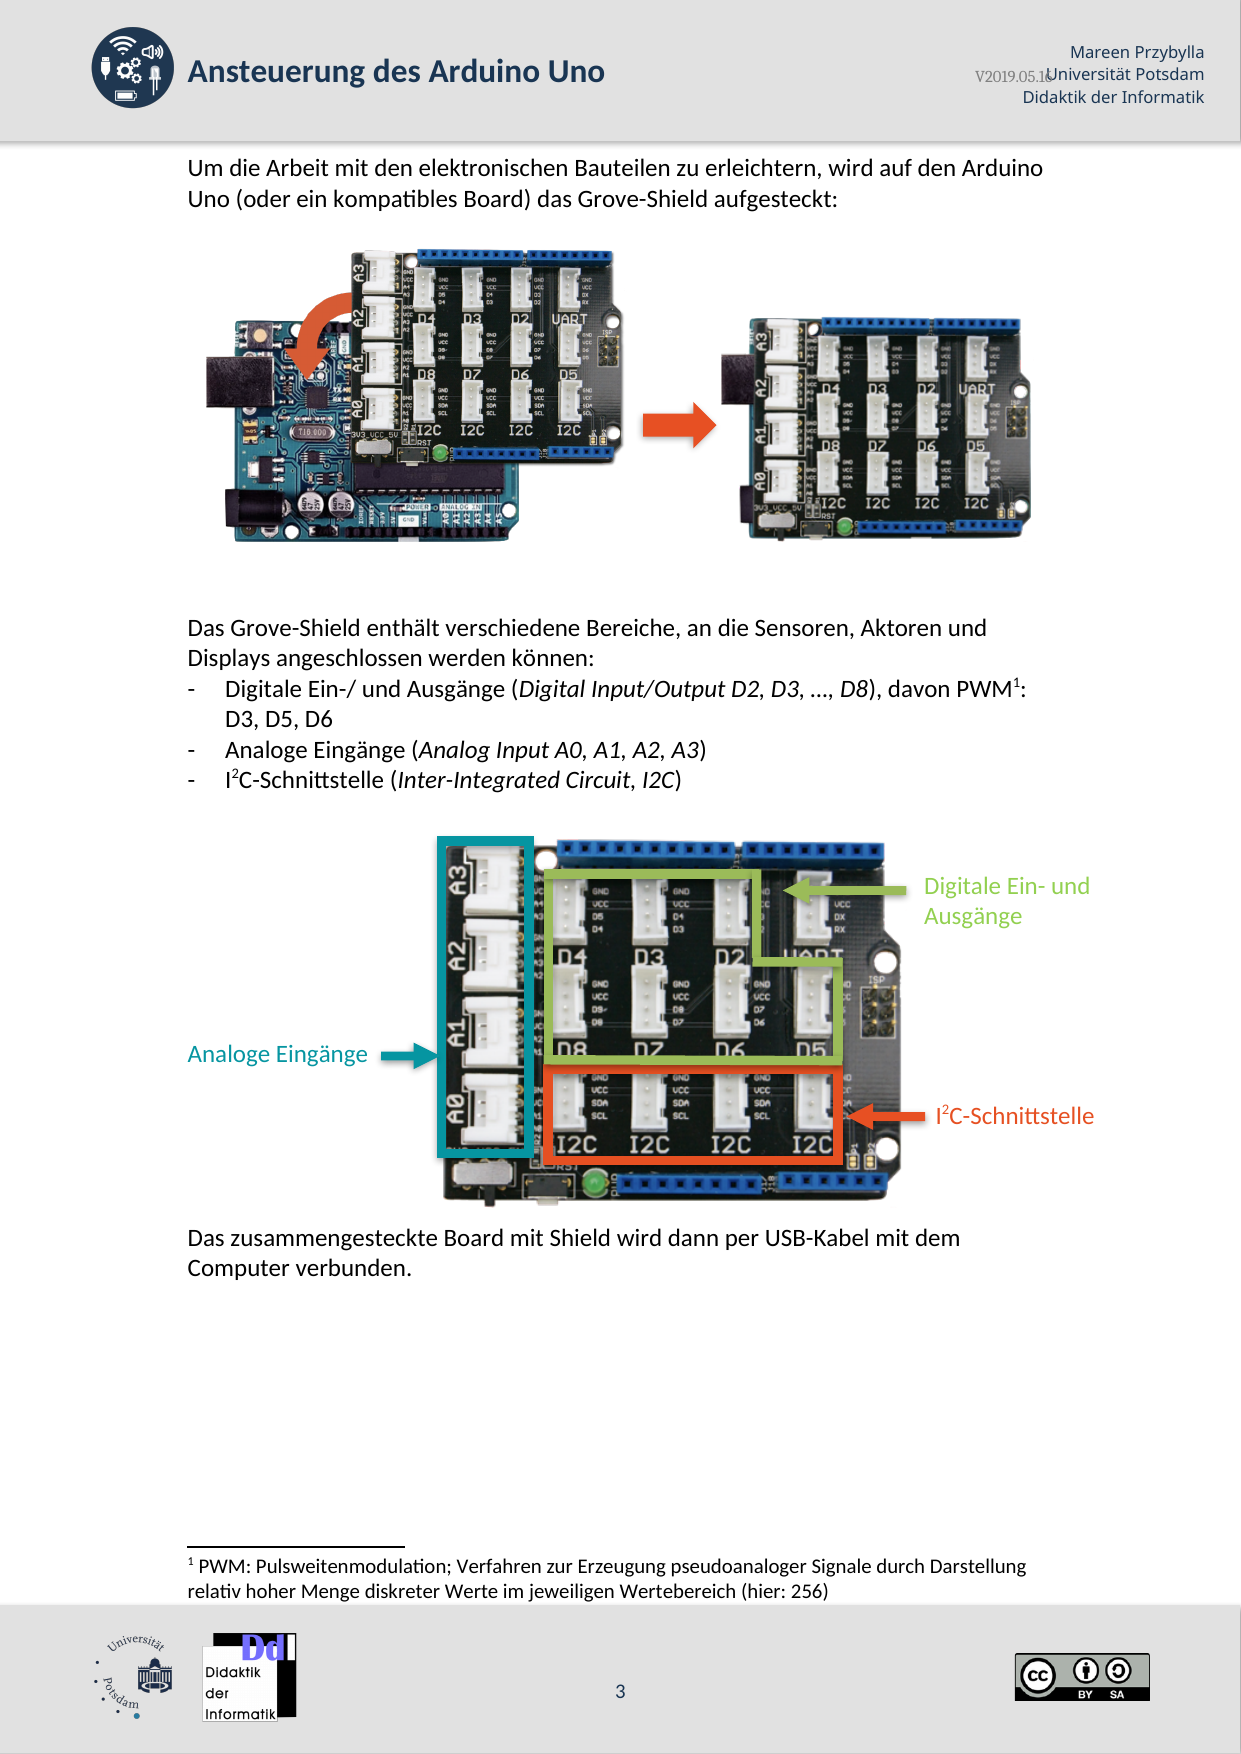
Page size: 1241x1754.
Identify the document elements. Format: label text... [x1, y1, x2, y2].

list I2C-Schnittstelle (Inter-Integrated Circuit, I2C) [187, 764, 1053, 795]
list Analoge Eingänge (Analog Input A0, A1, A2, A3) [187, 734, 1053, 764]
text Das Grove-Shield enthält verschiedene Bereiche, an die Sensoren, Aktoren und Displays angeschlossen werden können: [187, 612, 1053, 673]
list Digitale Ein-/ und Ausgänge (Digital Input/Output D2, D3, …, D8), davon PWM: D3, D5, D6 [187, 673, 1053, 734]
picture [88, 23, 177, 112]
picture [1014, 1653, 1150, 1701]
picture [446, 846, 524, 1149]
picture [206, 246, 628, 542]
text Um die Arbeit mit den elektronischen Bauteilen zu erleichtern, wird auf den Arduino Uno (oder ein kompatibles Board) das Grove-Shield aufgesteckt: [187, 152, 1053, 213]
picture [90, 1633, 176, 1722]
text Das zusammengesteckte Board mit Shield wird dann per USB-Kabel mit dem Computer verbunden. [187, 1222, 1053, 1283]
picture [441, 835, 907, 1208]
picture [202, 1633, 297, 1722]
picture [721, 314, 1034, 542]
